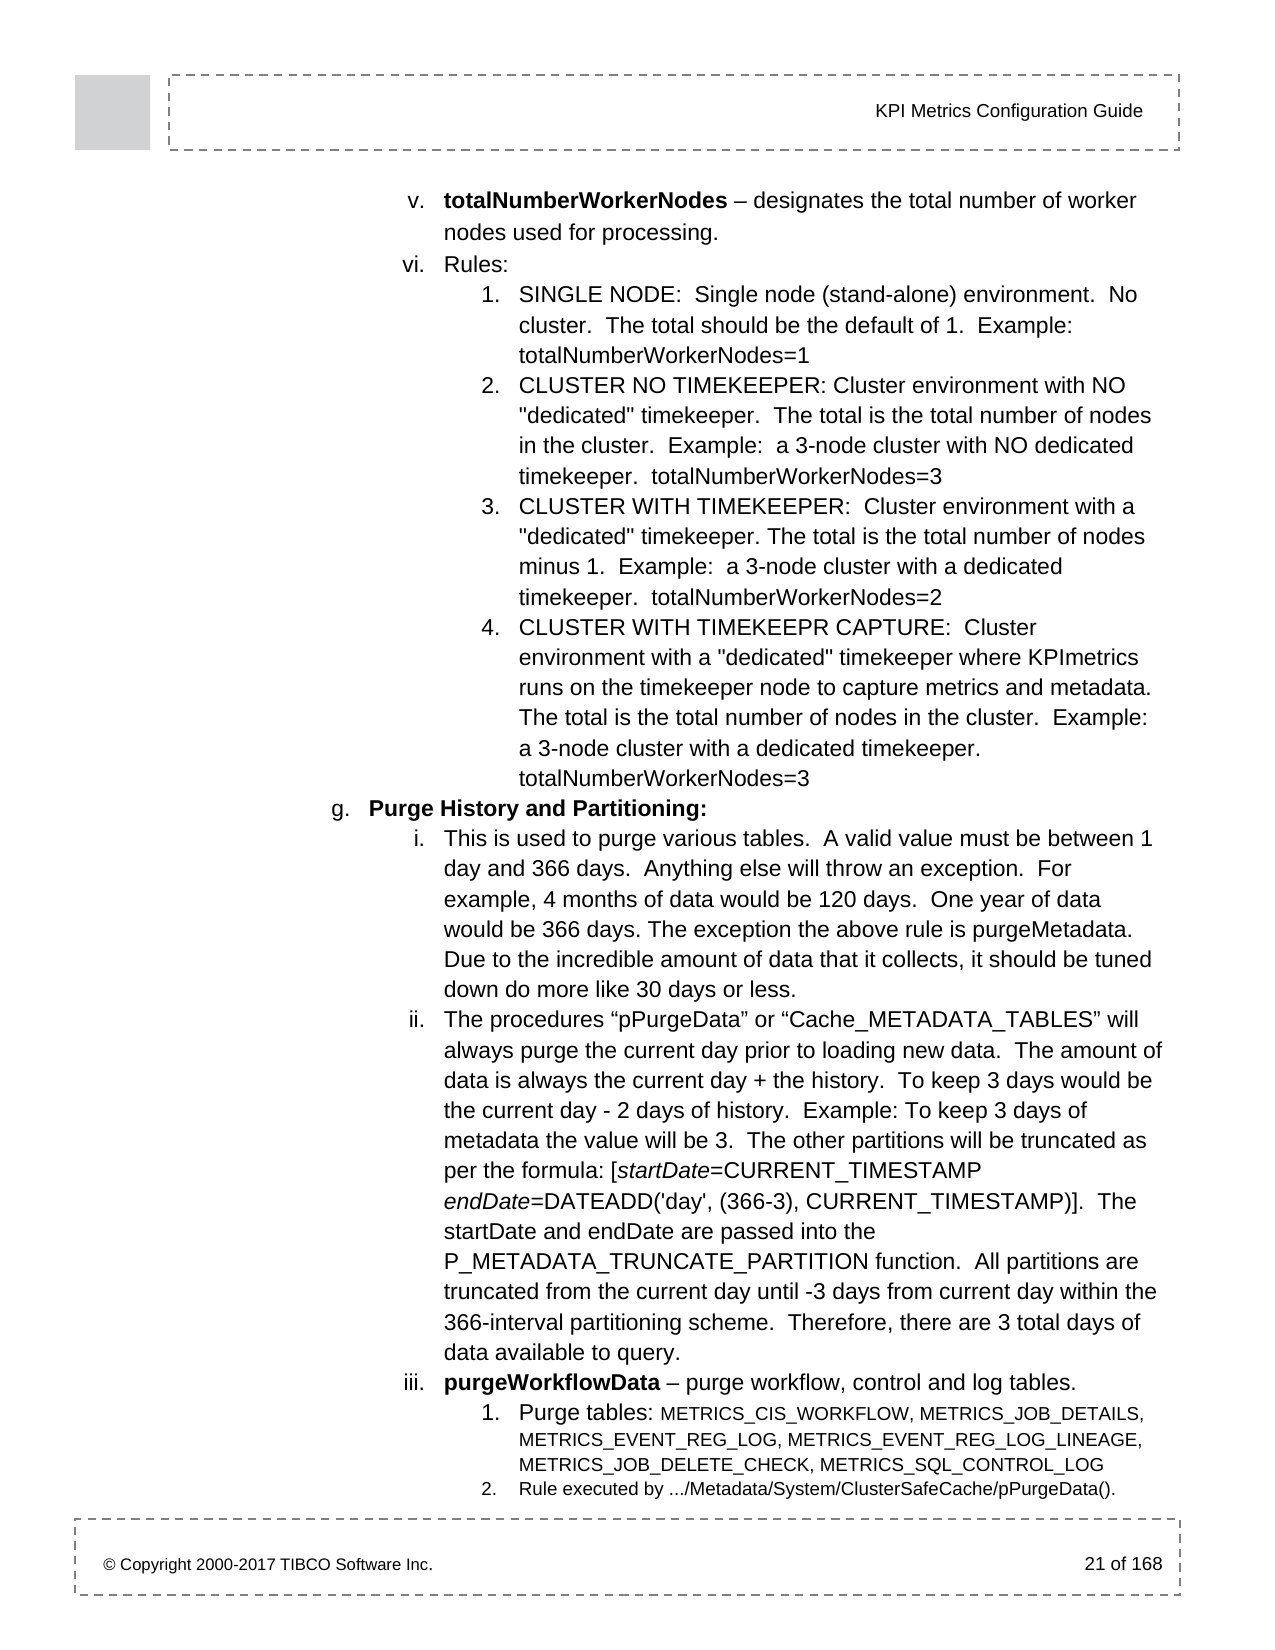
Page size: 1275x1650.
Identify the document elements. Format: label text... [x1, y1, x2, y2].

list SINGLE NODE: Single node (stand-alone) environment. No cluster. The total should be the default of 1. Example: totalNumberWorkerNodes=1 [481, 281, 1162, 368]
list Rules: [425, 251, 1162, 277]
list Purge tables: METRICS_CIS_WORKFLOW, METRICS_JOB_DETAILS, METRICS_EVENT_REG_LOG, METRICS_EVENT_REG_LOG_LINEAGE, METRICS_JOB_DELETE_CHECK, METRICS_SQL_CONTROL_LOG [481, 1399, 1162, 1475]
list Purge History and Partitioning: [331, 795, 1162, 821]
list totalNumberWorkerNodes – designates the total number of worker nodes used for processing. [425, 187, 1162, 247]
list This is used to purge various tables. A valid value must be between 1 day and 366 days. Anything else will throw an exception. For example, 4 months of data would be 120 days. One year of data would be 366 days. The exception the above rule is purgeMetadata. Due to the incredible amount of data that it collects, it should be tuned down do more like 30 days or less. [425, 825, 1162, 1002]
list CLUSTER WITH TIMEKEEPER: Cluster environment with a "dedicated" timekeeper. The total is the total number of nodes minus 1. Example: a 3-node cluster with a dedicated timekeeper. totalNumberWorkerNodes=2 [481, 493, 1162, 610]
list CLUSTER WITH TIMEKEEPR CAPTURE: Cluster environment with a "dedicated" timekeeper where KPImetrics runs on the timekeeper node to capture metrics and metadata. The total is the total number of nodes in the cluster. Example: a 3-node cluster with a dedicated timekeeper. totalNumberWorkerNodes=3 [481, 614, 1162, 791]
list The procedures “pPurgeData” or “Cache_METADATA_TABLES” will always purge the current day prior to loading new data. The amount of data is always the current day + the history. To keep 3 days would be the current day - 2 days of history. Example: To keep 3 days of metadata the value will be 3. The other partitions will be truncated as per the formula: [startDate=CURRENT_TIMESTAMP endDate=DATEADD('day', (366-3), CURRENT_TIMESTAMP)]. The startDate and endDate are passed into the P_METADATA_TRUNCATE_PARTITION function. All partitions are truncated from the current day until -3 days from current day within the 366-interval partitioning scheme. Therefore, there are 3 total days of data available to query. [425, 1006, 1162, 1365]
list CLUSTER NO TIMEKEEPER: Cluster environment with NO "dedicated" timekeeper. The total is the total number of nodes in the cluster. Example: a 3-node cluster with NO dedicated timekeeper. totalNumberWorkerNodes=3 [481, 372, 1162, 489]
list Rule executed by .../Metadata/System/ClusterSafeCache/pPurgeData(). [481, 1478, 1162, 1500]
list purgeWorkflowData – purge workflow, control and log tables. [425, 1369, 1162, 1395]
